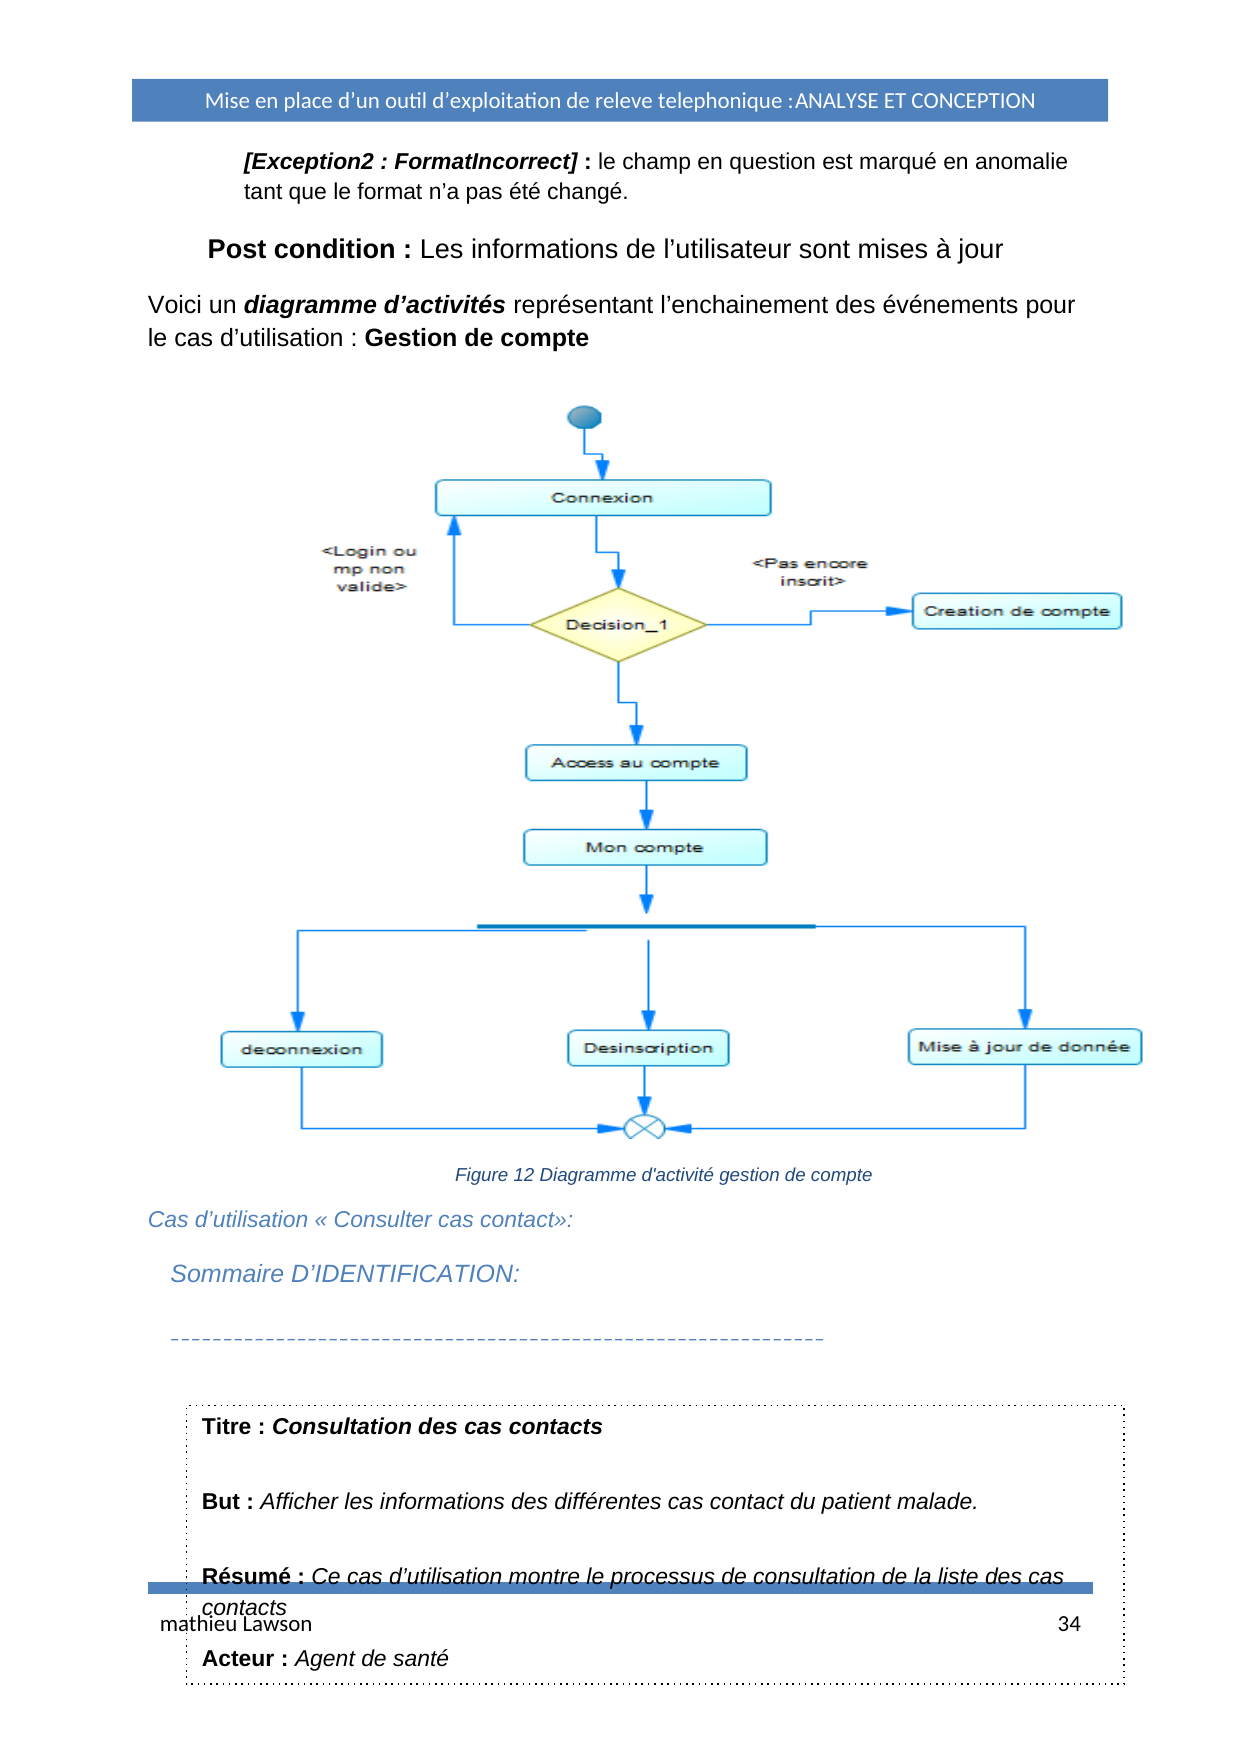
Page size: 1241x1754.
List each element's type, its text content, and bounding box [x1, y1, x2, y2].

picture [147, 403, 1199, 1139]
text Post condition : Les informations de l’utilisateur sont mises à jour [207, 233, 1093, 264]
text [170, 1313, 1093, 1343]
text [Exception2 : FormatIncorrect] : le champ en question est marqué en anomalie tant que le format n’a pas été changé. [244, 148, 1093, 204]
text Cas d’utilisation « Consulter cas contact»: [148, 1206, 1093, 1233]
text Figure 12 Diagramme d'activité gestion de compte [148, 1164, 1093, 1185]
text Sommaire D’IDENTIFICATION: [170, 1259, 1093, 1288]
text Voici un diagramme d’activités représentant l’enchainement des événements pour le cas d’utilisation : Gestion de compte [148, 290, 1093, 352]
